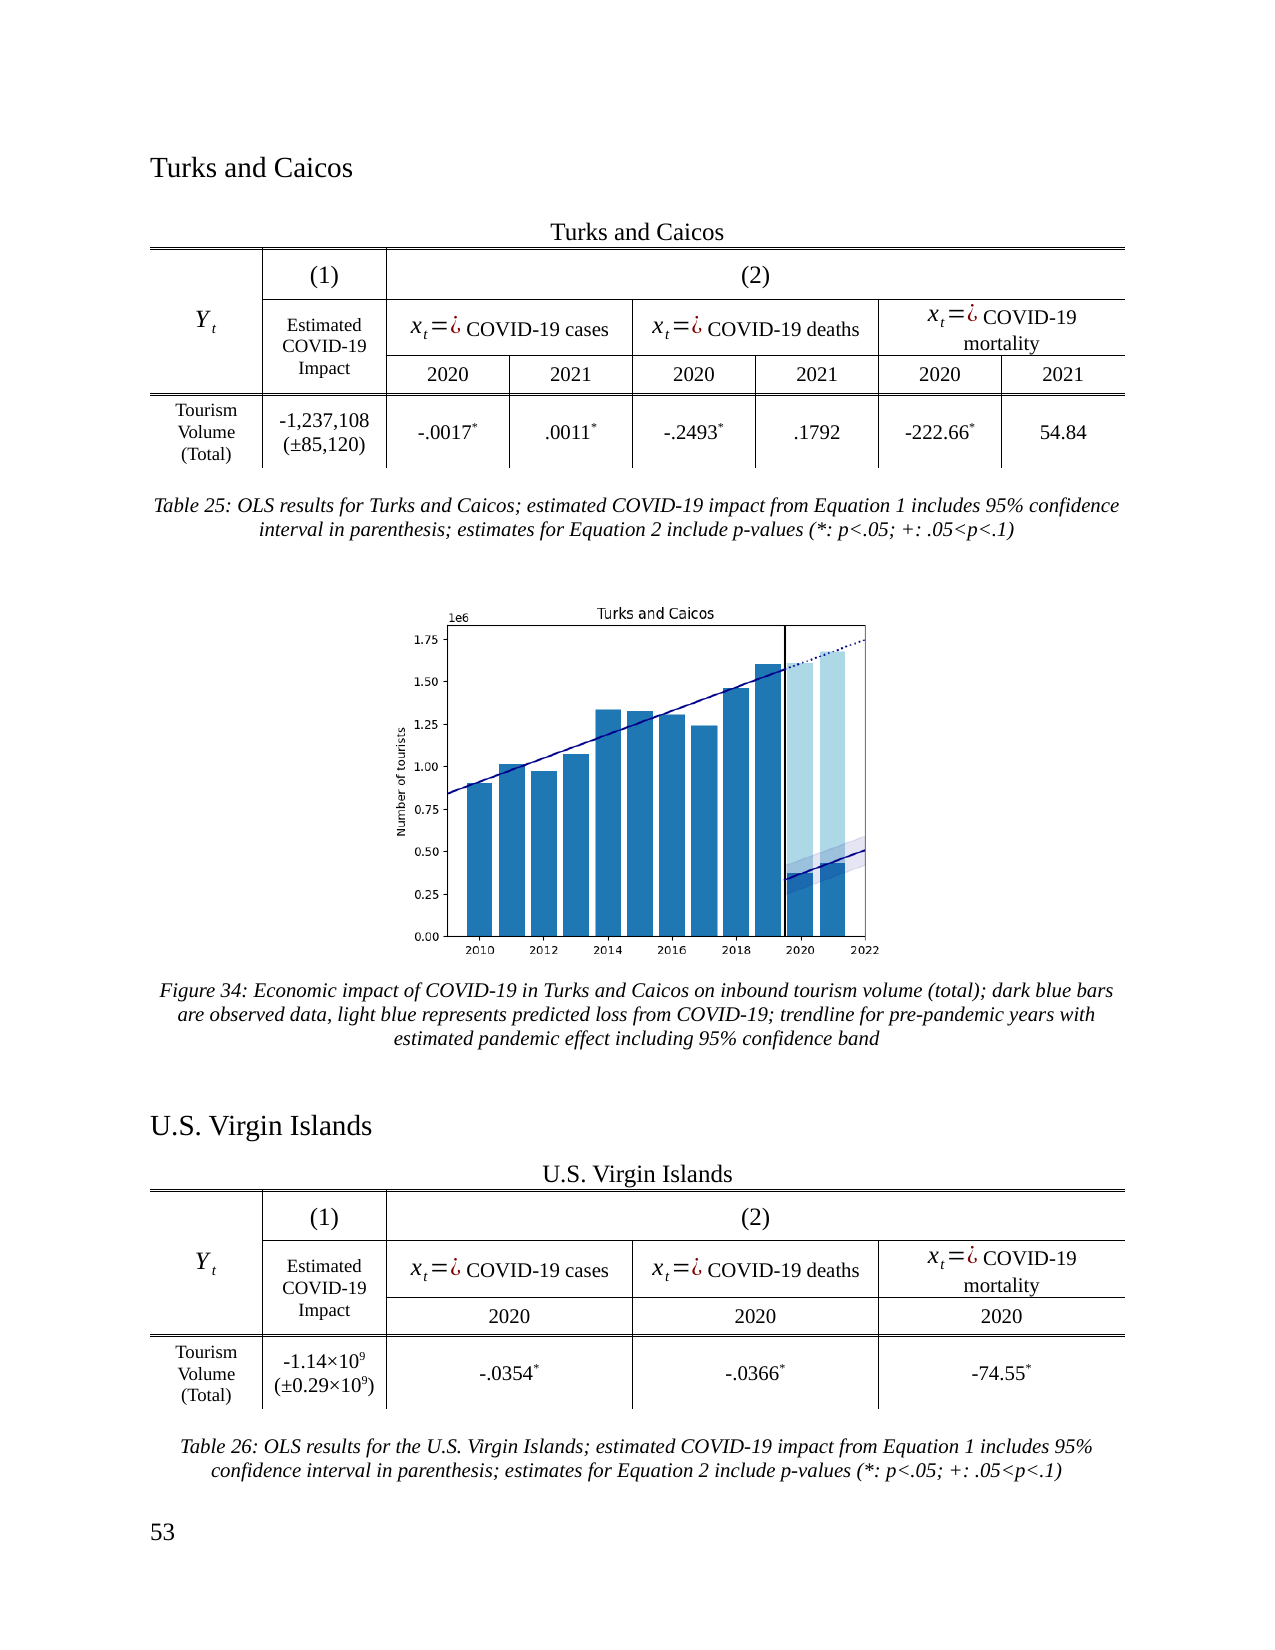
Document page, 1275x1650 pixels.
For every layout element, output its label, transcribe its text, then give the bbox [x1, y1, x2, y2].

table_cell COVID-19 mortality [879, 1241, 1124, 1297]
table_cell COVID-19 cases [387, 300, 632, 355]
table_cell COVID-19 mortality [879, 300, 1124, 355]
table_cell Estimated COVID-19 Impact [263, 1241, 386, 1334]
table_cell (1) [263, 250, 386, 299]
table_cell .1792 [756, 396, 878, 468]
table_cell -.0017* [387, 396, 509, 468]
table_cell -.0366* [633, 1337, 878, 1409]
table_cell -222.66* [879, 396, 1001, 468]
table_cell 2021 [1002, 356, 1124, 393]
table_cell -.2493* [633, 396, 755, 468]
table_cell 2020 [387, 1298, 632, 1334]
table_cell 2021 [510, 356, 632, 393]
table_cell COVID-19 deaths [633, 1241, 878, 1297]
table_cell (1) [263, 1192, 386, 1240]
table_cell 2021 [756, 356, 878, 393]
table_cell COVID-19 deaths [633, 300, 878, 355]
subtitle Turks and Caicos [150, 150, 1125, 183]
table_cell -1.14×109 (±0.29×109) [263, 1337, 386, 1409]
table_cell Estimated COVID-19 Impact [263, 300, 386, 393]
table_cell 2020 [879, 1298, 1124, 1334]
table_cell -74.55* [879, 1337, 1124, 1409]
text Figure : Economic impact of COVID-19 in Turks and Caicos on inbound tourism volume (total); dark blue bars are observed data, light blue represents predicted loss from COVID-19; trendline for pre-pandemic years with estimated pandemic effect including 95% confidence band [150, 978, 1125, 1050]
picture [388, 598, 887, 964]
table_cell Tourism Volume (Total) [150, 396, 262, 468]
text Table : OLS results for the U.S. Virgin Islands; estimated COVID-19 impact from Equation 1 includes 95% confidence interval in parenthesis; estimates for Equation 2 include p-values (*: p<.05; +: .05<p<.1) [150, 1434, 1125, 1482]
table_cell -.0354* [387, 1337, 632, 1409]
table_cell (2) [387, 1192, 1124, 1240]
table_cell Tourism Volume (Total) [150, 1337, 262, 1409]
table_cell [150, 250, 262, 393]
table_cell 2020 [633, 1298, 878, 1334]
table_cell .0011* [510, 396, 632, 468]
table_cell [150, 1192, 262, 1334]
table_cell 54.84 [1002, 396, 1124, 468]
subtitle U.S. Virgin Islands [150, 1108, 1125, 1142]
table_cell 2020 [633, 356, 755, 393]
text Table : OLS results for Turks and Caicos; estimated COVID-19 impact from Equation 1 includes 95% confidence interval in parenthesis; estimates for Equation 2 include p-values (*: p<.05; +: .05<p<.1) [150, 493, 1125, 541]
table_header U.S. Virgin Islands [150, 1159, 1124, 1189]
table_cell -1,237,108 (±85,120) [263, 396, 386, 468]
table_cell COVID-19 cases [387, 1241, 632, 1297]
table_cell 2020 [387, 356, 509, 393]
table_cell 2020 [879, 356, 1001, 393]
table_header Turks and Caicos [150, 217, 1124, 247]
table_cell (2) [387, 250, 1124, 299]
